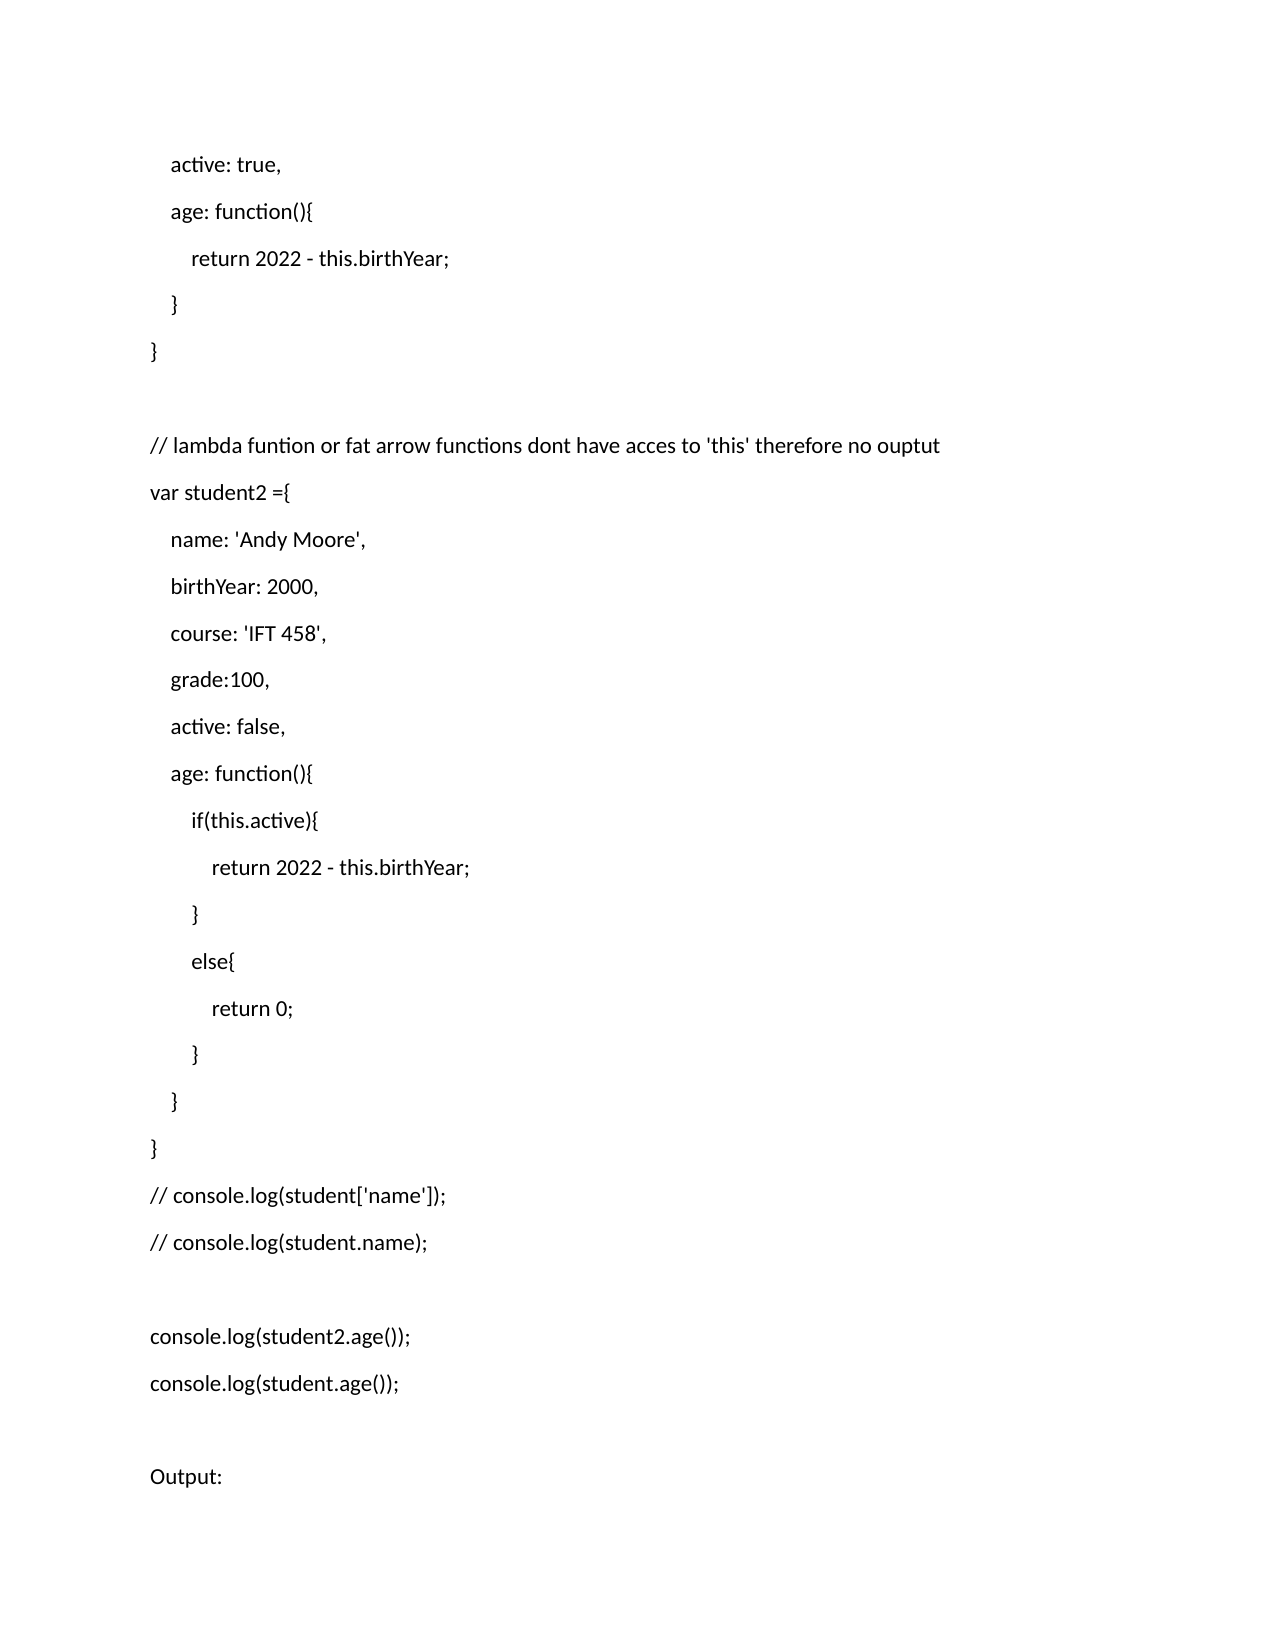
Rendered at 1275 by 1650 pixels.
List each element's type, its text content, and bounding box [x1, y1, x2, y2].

text course: 'IFT 458', [150, 619, 1125, 647]
text } [150, 900, 1125, 928]
text console.log(student2.age()); [150, 1322, 1125, 1350]
text grade:100, [150, 666, 1125, 694]
text else{ [150, 947, 1125, 975]
text Output: [150, 1462, 1125, 1491]
text name: 'Andy Moore', [150, 525, 1125, 553]
text // console.log(student.name); [150, 1228, 1125, 1256]
text } [150, 1041, 1125, 1069]
text return 2022 - this.birthYear; [150, 853, 1125, 881]
text age: function(){ [150, 759, 1125, 787]
text age: function(){ [150, 197, 1125, 225]
text } [150, 291, 1125, 319]
text } [150, 1087, 1125, 1116]
text var student2 ={ [150, 478, 1125, 506]
text if(this.active){ [150, 806, 1125, 834]
text } [150, 1134, 1125, 1162]
text // console.log(student['name']); [150, 1181, 1125, 1209]
text active: false, [150, 712, 1125, 741]
text return 2022 - this.birthYear; [150, 244, 1125, 272]
text // lambda funtion or fat arrow functions dont have acces to 'this' therefore no ouptut [150, 431, 1125, 459]
text birthYear: 2000, [150, 572, 1125, 600]
text } [150, 337, 1125, 366]
text return 0; [150, 994, 1125, 1022]
text console.log(student.age()); [150, 1369, 1125, 1397]
text active: true, [150, 150, 1125, 178]
